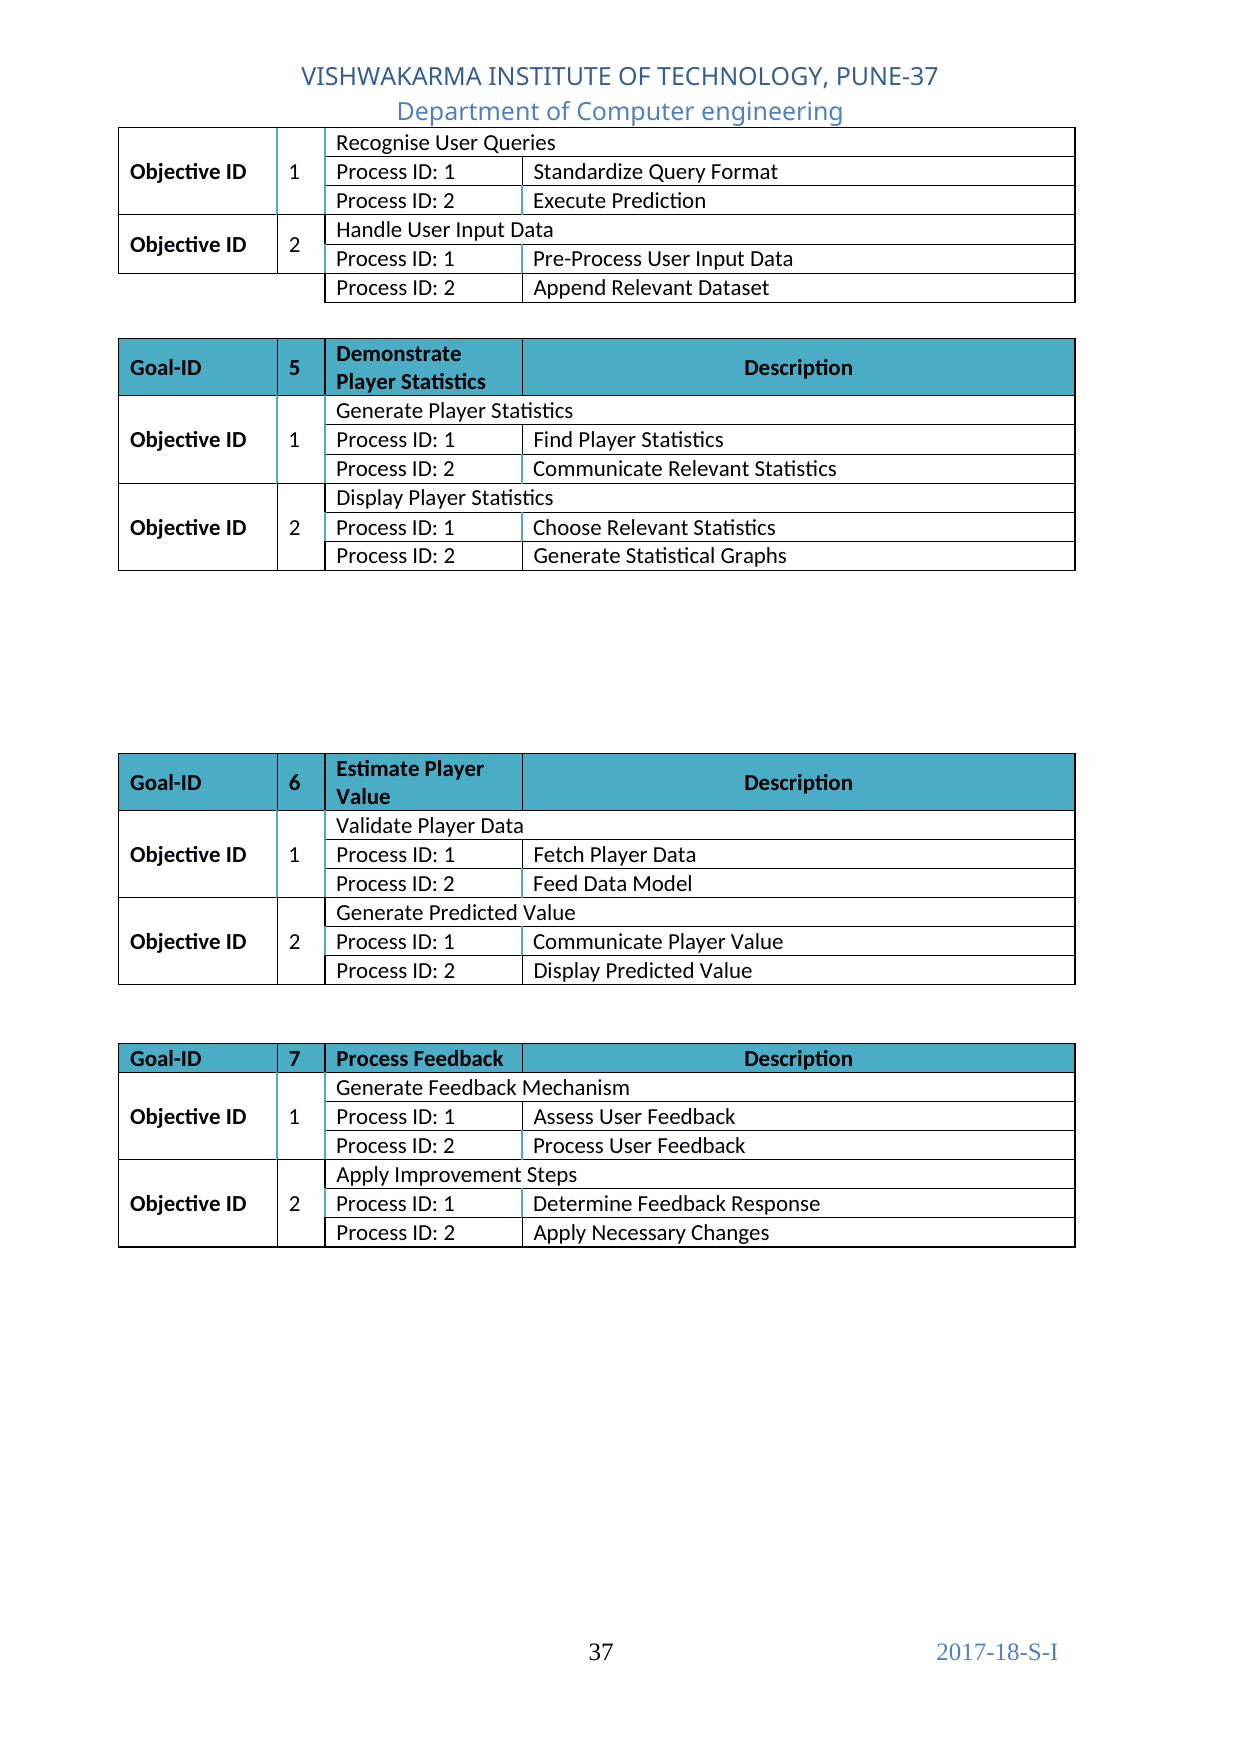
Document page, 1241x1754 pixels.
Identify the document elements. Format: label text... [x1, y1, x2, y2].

table_cell Objective ID [119, 1160, 277, 1246]
table_header 6 [278, 754, 324, 810]
table_cell Generate Statistical Graphs [523, 542, 1074, 570]
table_cell Process ID: 1 [326, 1102, 522, 1130]
table_cell Generate Player Statistics [326, 396, 1074, 424]
table_cell Apply Improvement Steps [326, 1160, 1074, 1188]
table_cell Execute Prediction [523, 186, 1074, 214]
table_header Process Feedback [326, 1044, 522, 1072]
table_cell Assess User Feedback [523, 1102, 1074, 1130]
table_cell Objective ID [119, 215, 277, 272]
table_cell Feed Data Model [523, 869, 1074, 897]
table_header 7 [278, 1044, 324, 1072]
table_cell Display Player Statistics [326, 484, 1074, 512]
table_cell 1 [278, 128, 324, 214]
table_cell Objective ID [119, 484, 277, 570]
table_cell Process ID: 1 [326, 425, 522, 453]
table_cell Communicate Player Value [523, 927, 1074, 955]
table_cell Process ID: 2 [326, 274, 522, 302]
table_cell Process ID: 2 [326, 1131, 521, 1159]
table_cell 1 [278, 1073, 324, 1159]
table_header Goal-ID [119, 339, 277, 395]
table_cell Append Relevant Dataset [523, 274, 1074, 302]
table_cell Process ID: 2 [326, 455, 521, 482]
table_cell Recognise User Queries [326, 128, 1074, 156]
table_cell Process User Feedback [523, 1131, 1074, 1159]
table_cell Find Player Statistics [523, 425, 1074, 453]
table_cell Process ID: 1 [326, 840, 522, 868]
table_cell 2 [278, 1160, 324, 1246]
table_cell Generate Feedback Mechanism [326, 1073, 1074, 1101]
table_cell Process ID: 1 [326, 513, 521, 541]
table_cell Fetch Player Data [523, 840, 1074, 868]
table_cell Process ID: 1 [326, 927, 521, 955]
table_header Description [523, 1044, 1074, 1072]
table_cell Objective ID [119, 811, 276, 897]
table_cell Validate Player Data [326, 811, 1074, 839]
table_cell Determine Feedback Response [523, 1189, 1074, 1217]
table_cell Process ID: 2 [326, 1218, 522, 1246]
table_cell Process ID: 2 [326, 542, 522, 570]
table_cell Objective ID [119, 1073, 276, 1159]
table_cell Communicate Relevant Statistics [523, 455, 1074, 482]
table_cell Process ID: 1 [326, 157, 522, 185]
table_cell Process ID: 1 [326, 245, 521, 272]
table_cell Generate Predicted Value [326, 898, 1074, 926]
table_cell Process ID: 2 [326, 186, 521, 214]
table_header Description [523, 754, 1074, 810]
table_cell Standardize Query Format [523, 157, 1074, 185]
table_cell 1 [278, 396, 324, 482]
table_cell 2 [278, 898, 324, 984]
table_cell Objective ID [119, 396, 276, 482]
table_header Goal-ID [119, 1044, 277, 1072]
table_header Demonstrate Player Statistics [326, 339, 522, 395]
table_header Description [523, 339, 1074, 395]
table_cell 2 [278, 484, 324, 570]
table_cell Process ID: 1 [326, 1189, 521, 1217]
table_cell Handle User Input Data [326, 215, 1074, 243]
table_header Estimate Player Value [326, 754, 522, 810]
table_cell Objective ID [119, 898, 277, 984]
table_cell Objective ID [119, 128, 276, 214]
table_cell Display Predicted Value [523, 956, 1074, 984]
table_cell Process ID: 2 [326, 956, 522, 984]
table_cell Process ID: 2 [326, 869, 521, 897]
table_header 5 [278, 339, 324, 395]
table_cell 2 [278, 215, 324, 272]
table_header Goal-ID [119, 754, 277, 810]
table_cell Apply Necessary Changes [523, 1218, 1074, 1246]
table_cell Choose Relevant Statistics [523, 513, 1074, 541]
table_cell 1 [278, 811, 324, 897]
table_cell Pre-Process User Input Data [523, 245, 1074, 272]
